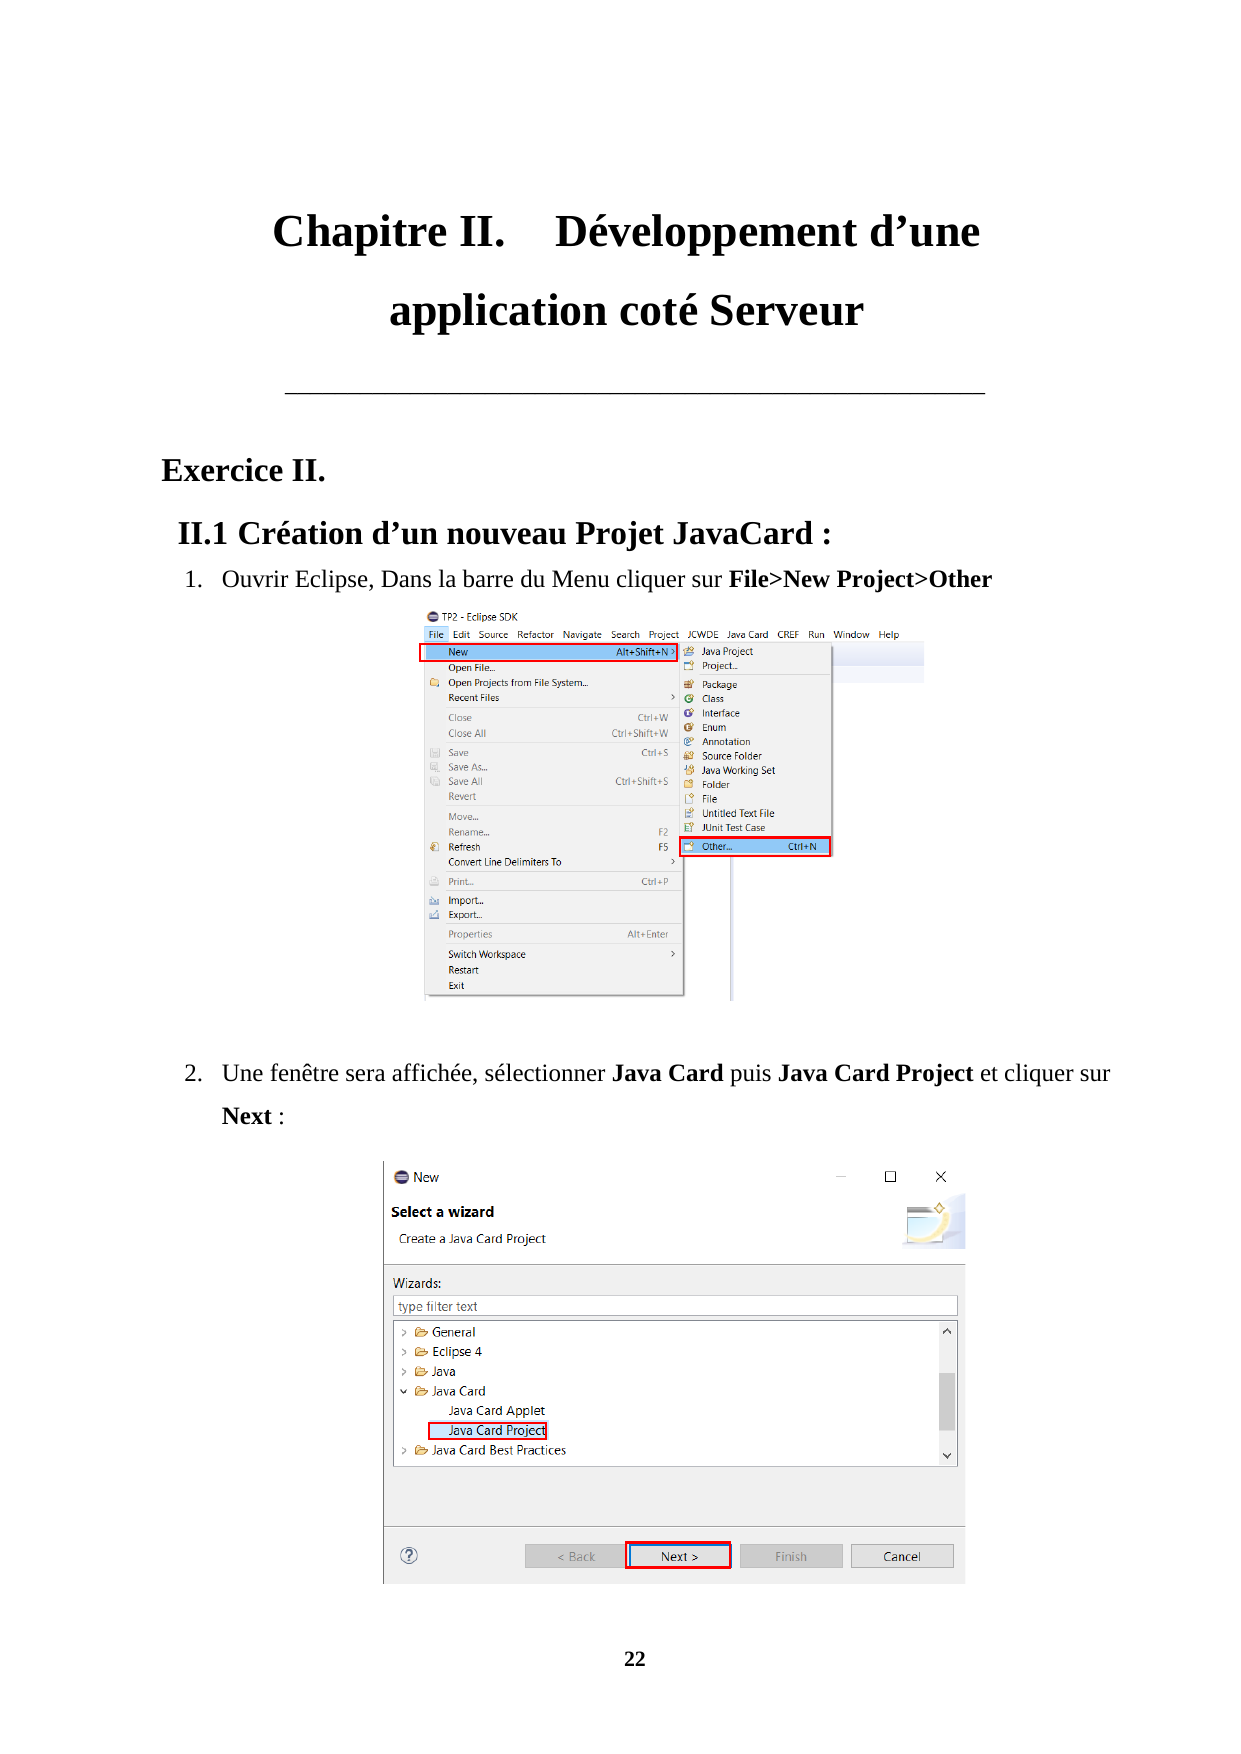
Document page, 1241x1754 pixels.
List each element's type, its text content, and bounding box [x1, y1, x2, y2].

text Création d’un nouveau Projet JavaCard : [177, 513, 1092, 552]
list Une fenêtre sera affichée, sélectionner Java Card puis Java Card Project et cliquer sur Next : [184, 1058, 1127, 1130]
picture [424, 645, 676, 660]
picture [383, 1161, 966, 1584]
picture [424, 607, 925, 1001]
list Ouvrir Eclipse, Dans la barre du Menu cliquer sur File>New Project>Other [184, 564, 1127, 593]
text Chapitre II. Développement d’une application coté Serveur [161, 203, 1092, 335]
text ________________________________________________________ [177, 368, 1092, 396]
